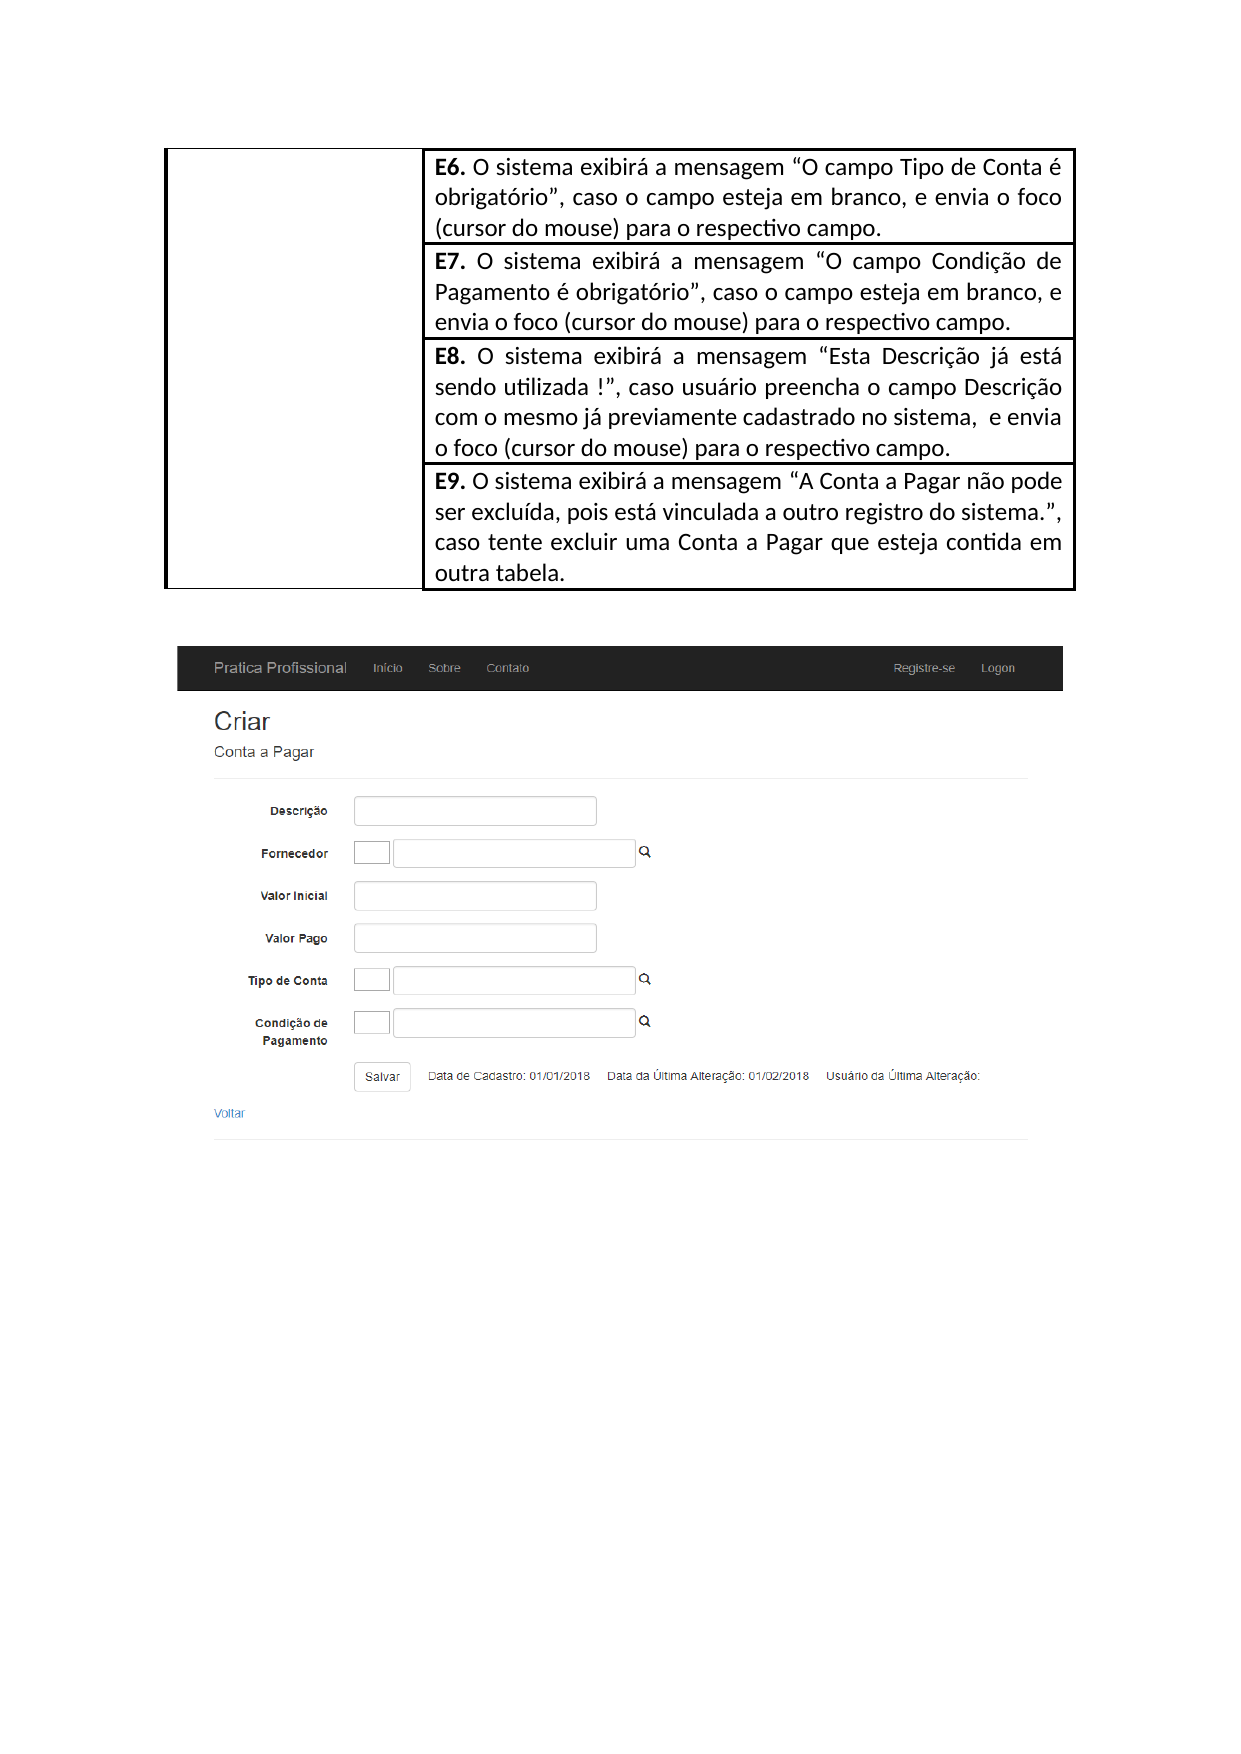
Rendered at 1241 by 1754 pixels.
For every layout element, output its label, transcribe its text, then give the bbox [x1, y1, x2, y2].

table_cell E9. O sistema exibirá a mensagem “A Conta a Pagar não pode ser excluída, pois está vinculada a outro registro do sistema.”, caso tente excluir uma Conta a Pagar que esteja contida em outra tabela. [425, 465, 1073, 587]
table_cell E6. O sistema exibirá a mensagem “O campo Tipo de Conta é obrigatório”, caso o campo esteja em branco, e envia o foco (cursor do mouse) para o respectivo campo. [425, 151, 1073, 242]
table_cell E7. O sistema exibirá a mensagem “O campo Condição de Pagamento é obrigatório”, caso o campo esteja em branco, e envia o foco (cursor do mouse) para o respectivo campo. [425, 245, 1073, 337]
table_cell E8. O sistema exibirá a mensagem “Esta Descrição já está sendo utilizada !”, caso usuário preencha o campo Descrição com o mesmo já previamente cadastrado no sistema, e envia o foco (cursor do mouse) para o respectivo campo. [425, 340, 1073, 462]
picture [177, 646, 1063, 1311]
